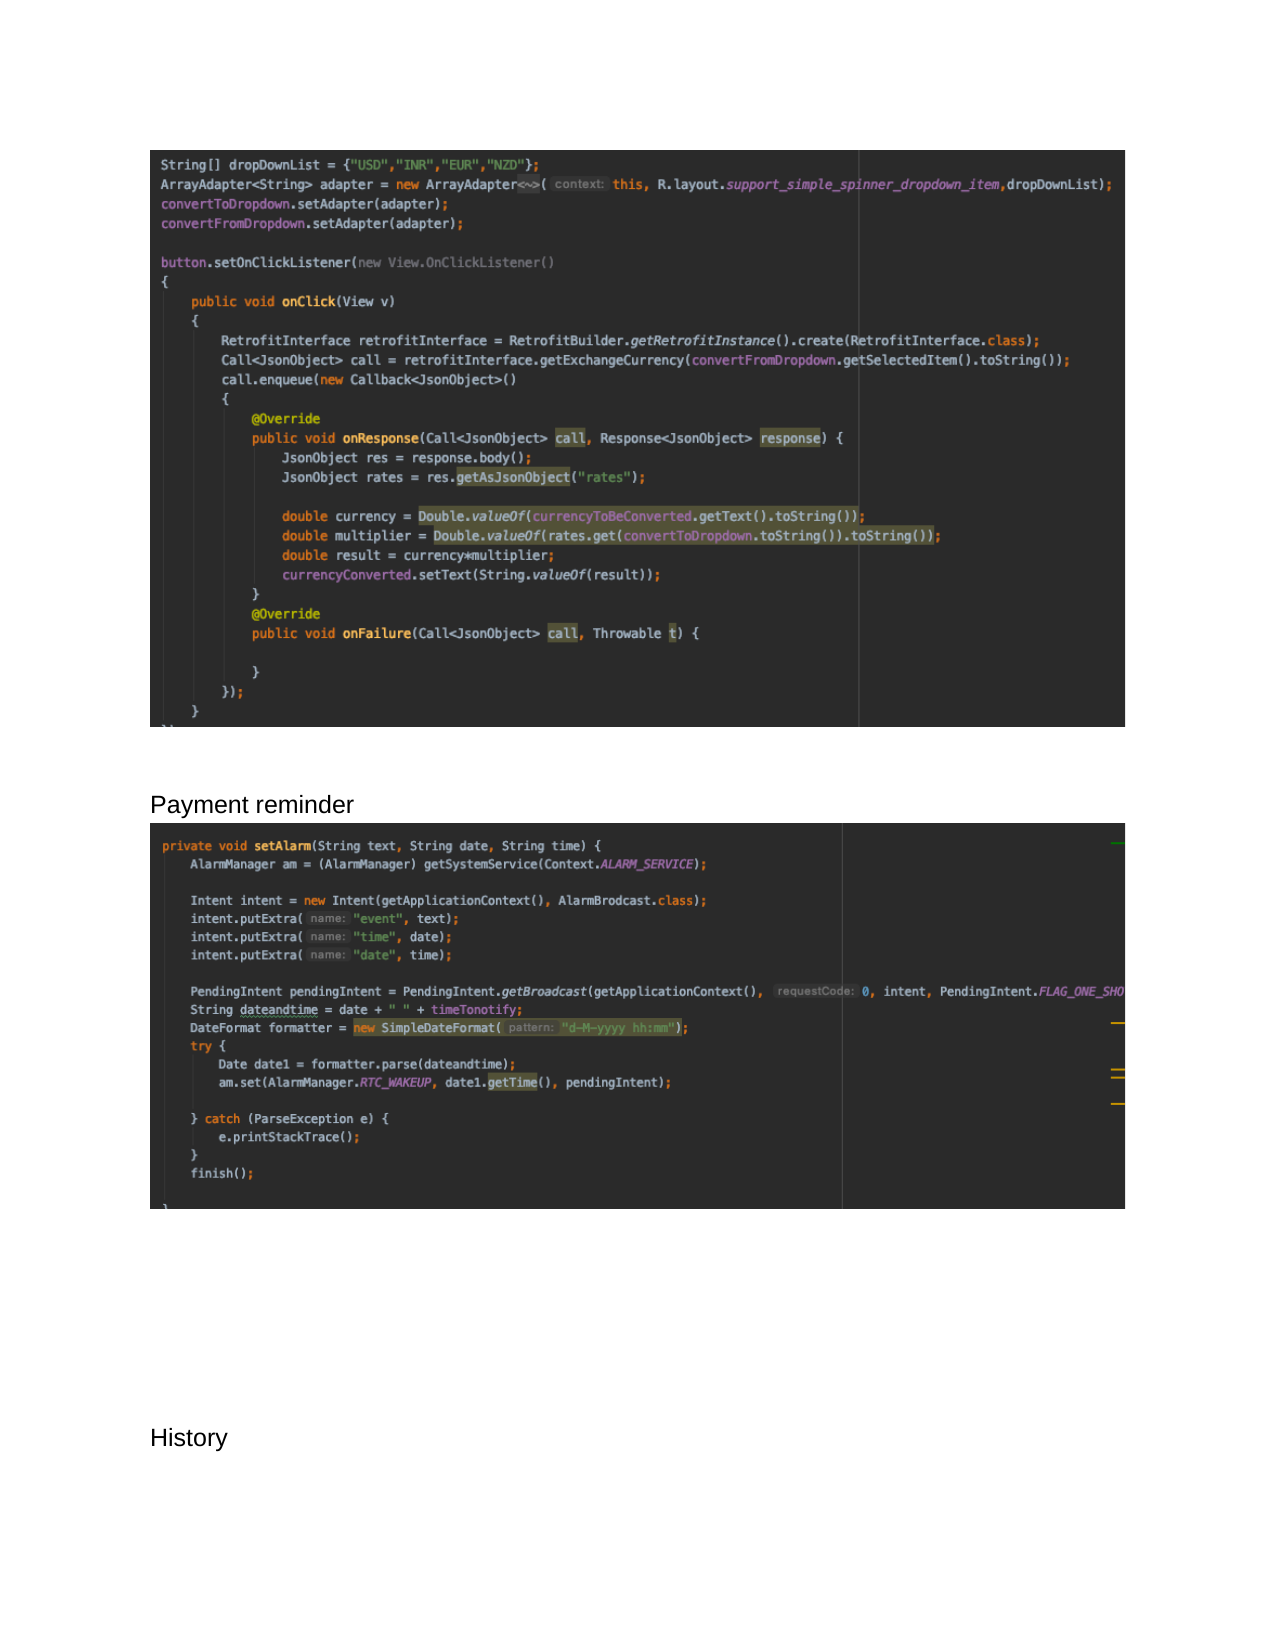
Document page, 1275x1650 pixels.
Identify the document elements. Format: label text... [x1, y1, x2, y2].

text History [150, 1423, 1125, 1452]
picture [150, 150, 1125, 727]
picture [150, 823, 1125, 1209]
text Payment reminder [150, 791, 1125, 819]
